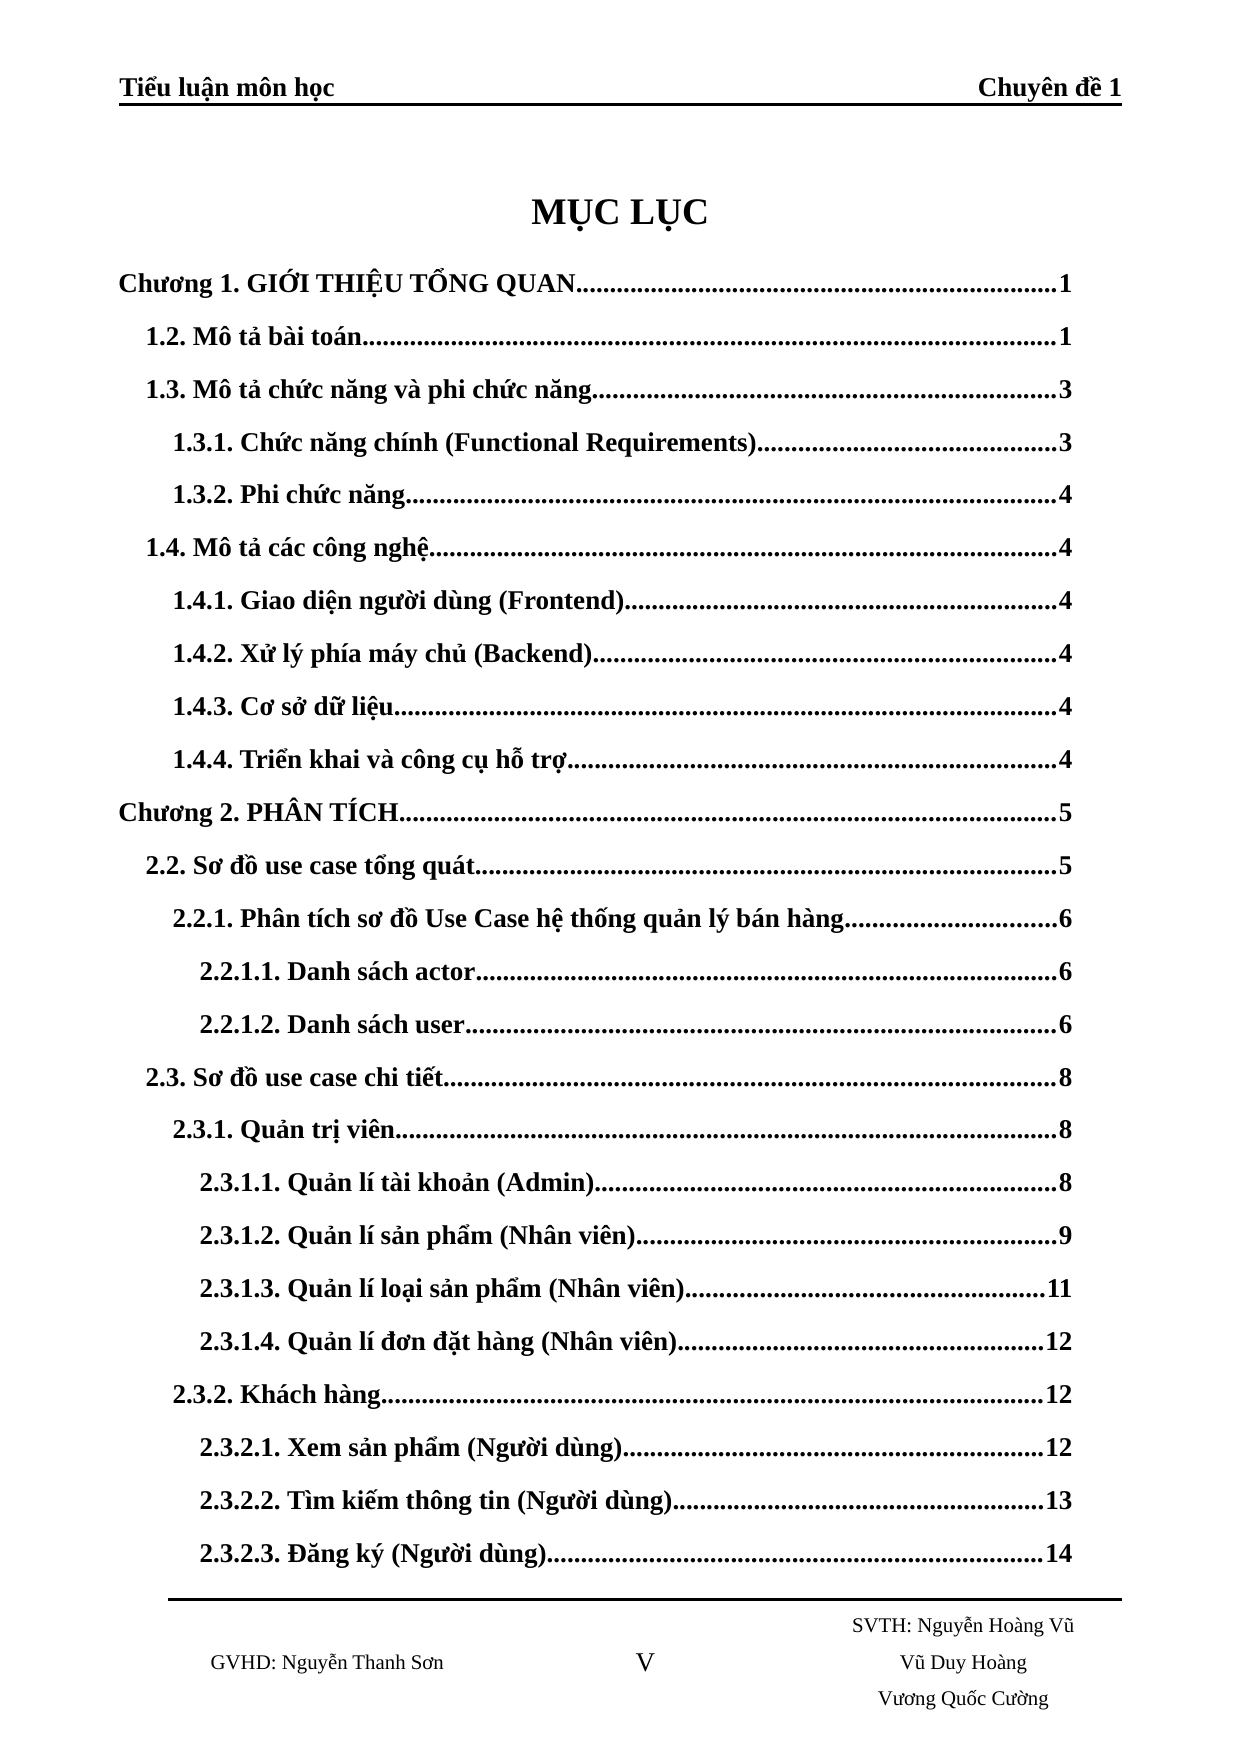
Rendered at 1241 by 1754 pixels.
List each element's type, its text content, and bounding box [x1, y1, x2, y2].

text 1.4.2. Xử lý phía máy chủ (Backend) 4 [172, 637, 1122, 668]
text 2.3.1.1. Quản lí tài khoản (Admin) 8 [199, 1166, 1122, 1198]
text Chương 1. GIỚI THIỆU TỔNG QUAN 1 [118, 267, 1152, 298]
text Chương 2. PHÂN TÍCH 5 [118, 796, 1152, 827]
text 2.3.2. Khách hàng 12 [172, 1378, 1122, 1409]
text 2.3.1.2. Quản lí sản phẩm (Nhân viên) 9 [199, 1219, 1122, 1251]
text 2.3.1.3. Quản lí loại sản phẩm (Nhân viên) 11 [199, 1272, 1122, 1303]
text 2.3.2.3. Đăng ký (Người dùng) 14 [199, 1537, 1122, 1568]
text 2.2.1. Phân tích sơ đồ Use Case hệ thống quản lý bán hàng 6 [172, 902, 1122, 933]
text 1.2. Mô tả bài toán 1 [145, 320, 1122, 351]
text 2.3.2.1. Xem sản phẩm (Người dùng) 12 [199, 1431, 1122, 1462]
text 1.4.4. Triển khai và công cụ hỗ trợ 4 [172, 743, 1122, 774]
text 1.4.1. Giao diện người dùng (Frontend) 4 [172, 584, 1122, 616]
text 2.2. Sơ đồ use case tổng quát 5 [145, 849, 1122, 880]
text MỤC LỤC [118, 190, 1122, 233]
text 2.3.1.4. Quản lí đơn đặt hàng (Nhân viên) 12 [199, 1325, 1122, 1356]
text 1.4. Mô tả các công nghệ 4 [145, 531, 1122, 563]
text 2.3.2.2. Tìm kiếm thông tin (Người dùng) 13 [199, 1484, 1122, 1515]
text 1.3.2. Phi chức năng. 4 [172, 478, 1122, 510]
text 2.3. Sơ đồ use case chi tiết 8 [145, 1061, 1122, 1092]
text 1.4.3. Cơ sở dữ liệu 4 [172, 690, 1122, 721]
text 1.3. Mô tả chức năng và phi chức năng 3 [145, 373, 1122, 404]
text 1.3.1. Chức năng chính (Functional Requirements) 3 [172, 426, 1122, 457]
text 2.2.1.2. Danh sách user 6 [199, 1008, 1122, 1039]
text 2.3.1. Quản trị viên 8 [172, 1113, 1122, 1145]
text 2.2.1.1. Danh sách actor 6 [199, 955, 1122, 986]
